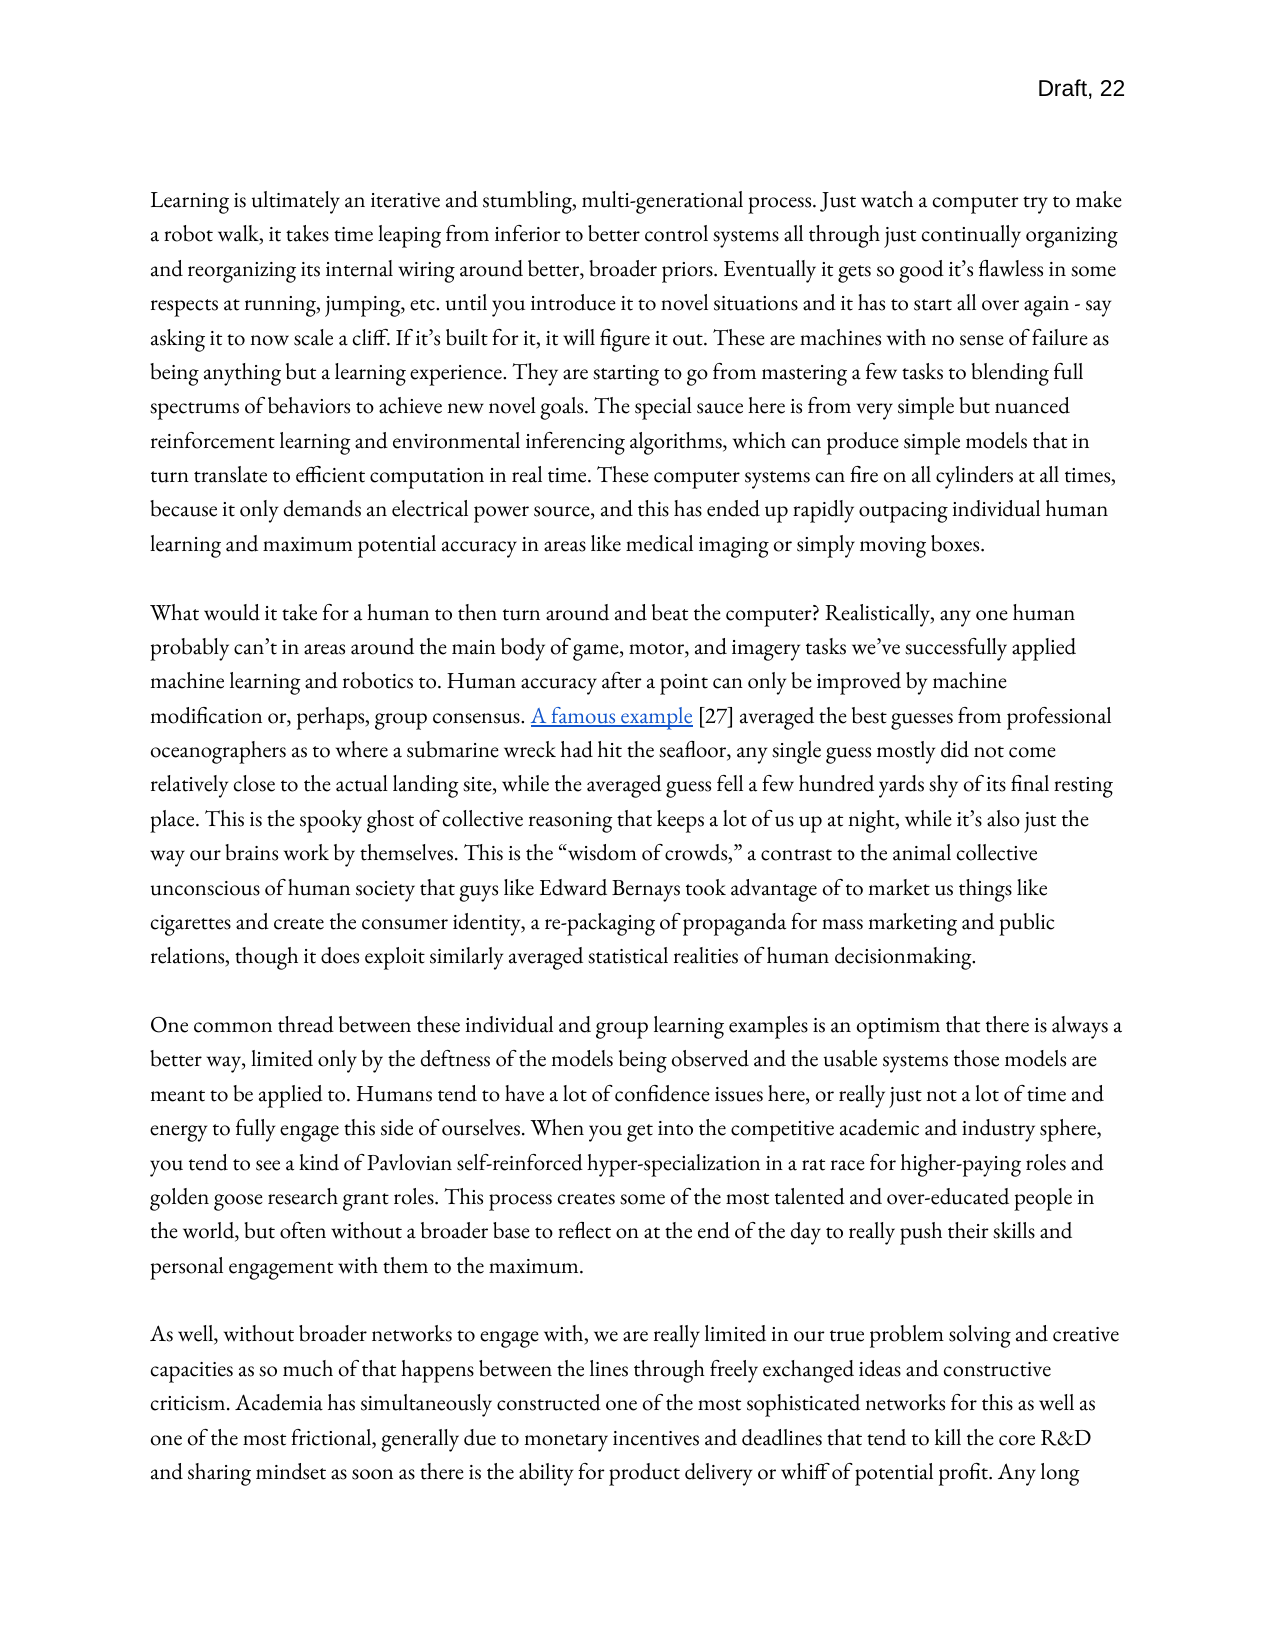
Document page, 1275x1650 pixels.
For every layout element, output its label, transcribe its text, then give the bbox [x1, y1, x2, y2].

text One common thread between these individual and group learning examples is an optimism that there is always a better way, limited only by the deftness of the models being observed and the usable systems those models are meant to be applied to. Humans tend to have a lot of confidence issues here, or really just not a lot of time and energy to fully engage this side of ourselves. When you get into the competitive academic and industry sphere, you tend to see a kind of Pavlovian self-reinforced hyper-specialization in a rat race for higher-paying roles and golden goose research grant roles. This process creates some of the most talented and over-educated people in the world, but often without a broader base to reflect on at the end of the day to really push their skills and personal engagement with them to the maximum. [150, 1009, 1125, 1280]
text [150, 1319, 1125, 1486]
text What would it take for a human to then turn around and beat the computer? Realistically, any one human probably can’t in areas around the main body of game, motor, and imagery tasks we’ve successfully applied machine learning and robotics to. Human accuracy after a point can only be improved by machine modification or, perhaps, group consensus. A famous example [27] averaged the best guesses from professional oceanographers as to where a submarine wreck had hit the seafloor, any single guess mostly did not come relatively close to the actual landing site, while the averaged guess fell a few hundred yards shy of its final resting place. This is the spooky ghost of collective reasoning that keeps a lot of us up at night, while it’s also just the way our brains work by themselves. This is the “wisdom of crowds,” a contrast to the animal collective unconscious of human society that guys like Edward Bernays took advantage of to market us things like cigarettes and create the consumer identity, a re-packaging of propaganda for mass marketing and public relations, though it does exploit similarly averaged statistical realities of human decisionmaking. [150, 597, 1125, 971]
text Learning is ultimately an iterative and stumbling, multi-generational process. Just watch a computer try to make a robot walk, it takes time leaping from inferior to better control systems all through just continually organizing and reorganizing its internal wiring around better, broader priors. Eventually it gets so good it’s flawless in some respects at running, jumping, etc. until you introduce it to novel situations and it has to start all over again - say asking it to now scale a cliff. If it’s built for it, it will figure it out. These are machines with no sense of failure as being anything but a learning experience. They are starting to go from mastering a few tasks to blending full spectrums of behaviors to achieve new novel goals. The special sauce here is from very simple but nuanced reinforcement learning and environmental inferencing algorithms, which can produce simple models that in turn translate to efficient computation in real time. These computer systems can fire on all cylinders at all times, because it only demands an electrical power source, and this has ended up rapidly outpacing individual human learning and maximum potential accuracy in areas like medical imaging or simply moving boxes. [150, 184, 1125, 558]
